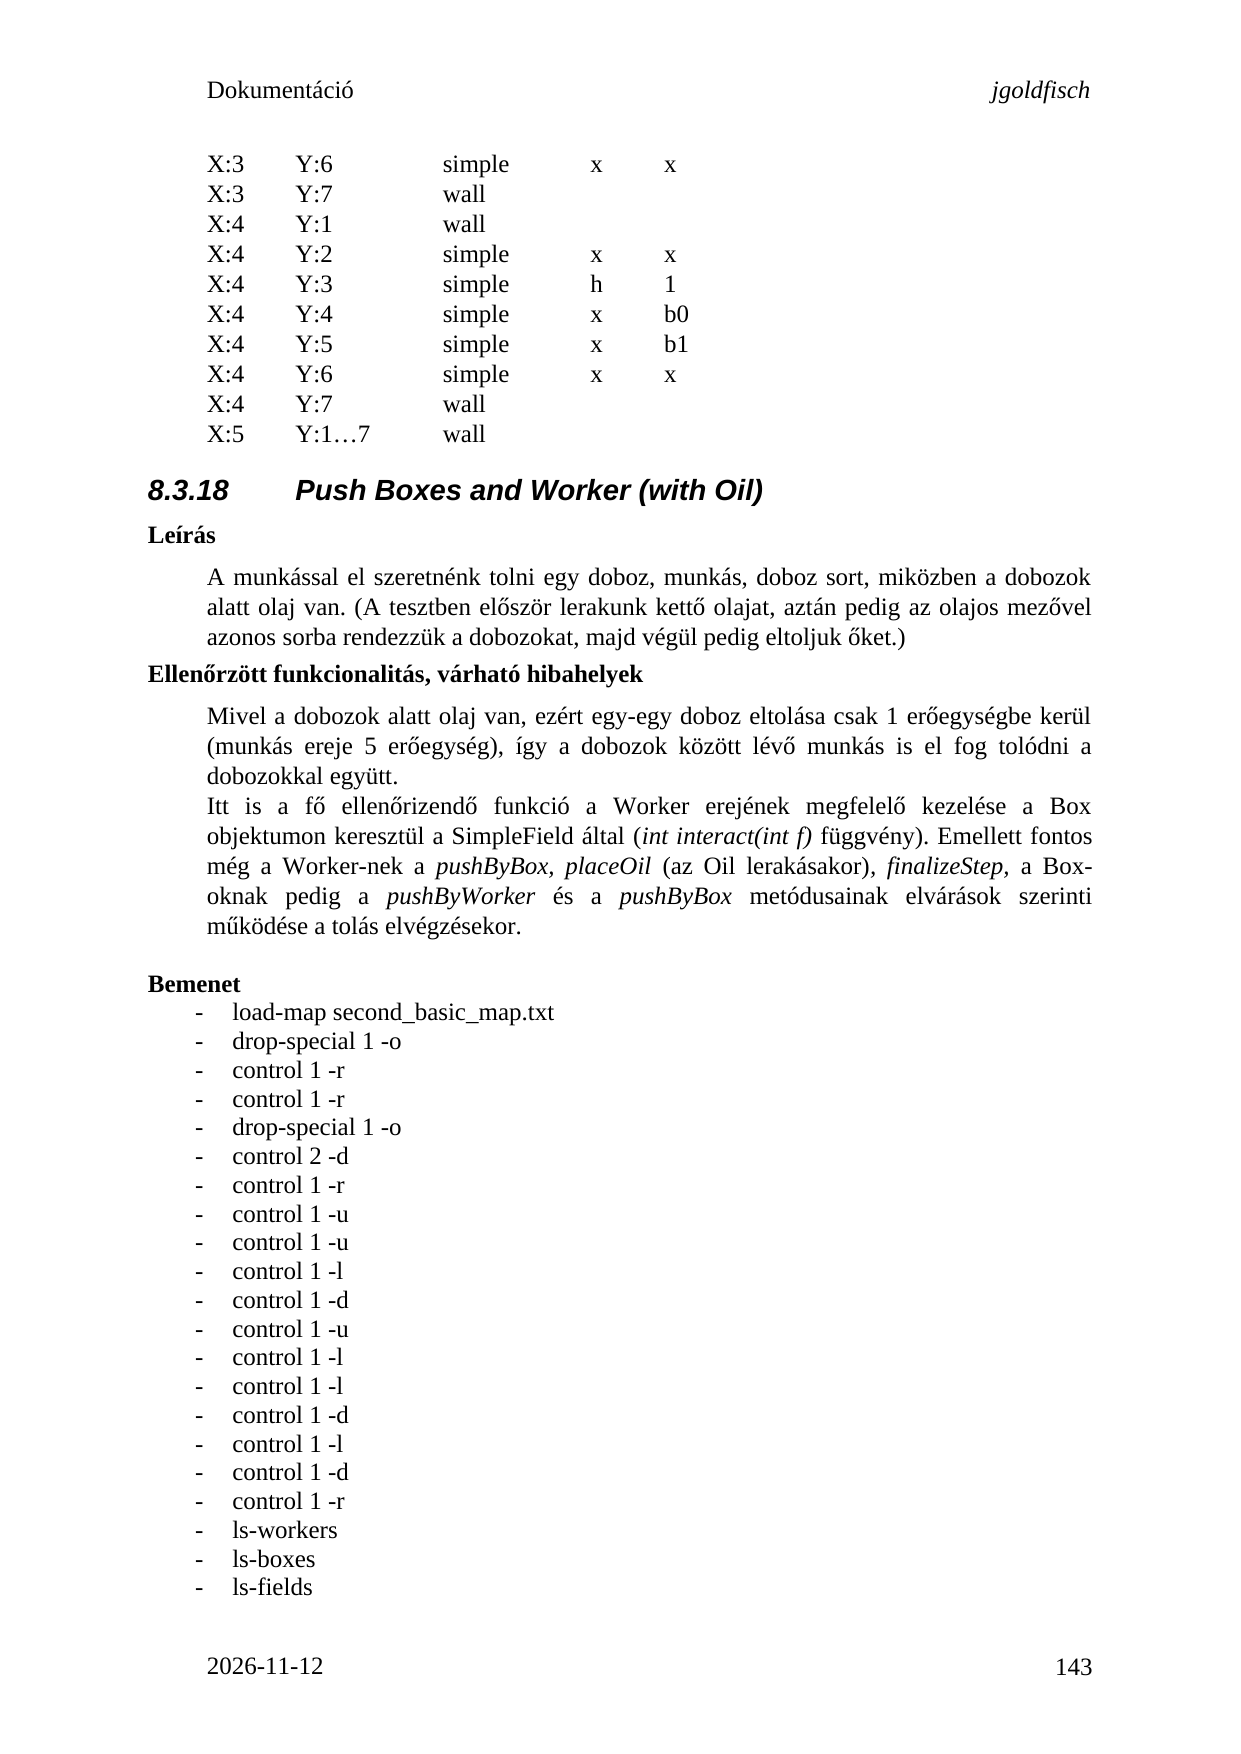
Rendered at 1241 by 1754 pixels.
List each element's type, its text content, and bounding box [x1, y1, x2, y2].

text X:4 Y:1 wall [148, 208, 1093, 238]
text control 1 -r [195, 1486, 1093, 1515]
text X:4 Y:2 simple x x [148, 238, 1093, 268]
text Leírás [148, 519, 1093, 549]
text X:5 Y:1…7 wall [148, 418, 1093, 448]
text A munkással el szeretnénk tolni egy doboz, munkás, doboz sort, miközben a dobozok alatt olaj van. (A tesztben először lerakunk kettő olajat, aztán pedig az olajos mezővel azonos sorba rendezzük a dobozokat, majd végül pedig eltoljuk őket.) [207, 561, 1093, 651]
text drop-special 1 -o [195, 1112, 1093, 1141]
text load-map second_basic_map.txt [195, 997, 1093, 1026]
text control 1 -r [195, 1084, 1093, 1112]
text X:3 Y:6 simple x x [148, 148, 1093, 178]
text control 1 -r [195, 1055, 1093, 1084]
text Ellenőrzött funkcionalitás, várható hibahelyek [148, 657, 1093, 687]
text control 1 -l [195, 1429, 1093, 1457]
text X:3 Y:7 wall [148, 178, 1093, 208]
text control 2 -d [195, 1141, 1093, 1170]
text control 1 -u [195, 1199, 1093, 1227]
text ls-boxes [195, 1544, 1093, 1572]
text drop-special 1 -o [195, 1026, 1093, 1055]
text control 1 -l [195, 1342, 1093, 1371]
text X:4 Y:3 simple h 1 [148, 268, 1093, 298]
list Bemenet [148, 969, 1093, 997]
text control 1 -d [195, 1285, 1093, 1314]
text X:4 Y:6 simple x x [148, 358, 1093, 388]
text control 1 -d [195, 1457, 1093, 1486]
text control 1 -l [195, 1256, 1093, 1285]
text ls-workers [195, 1515, 1093, 1544]
text X:4 Y:4 simple x b0 [148, 298, 1093, 328]
text control 1 -d [195, 1400, 1093, 1429]
text ls-fields [195, 1572, 1093, 1601]
text Mivel a dobozok alatt olaj van, ezért egy-egy doboz eltolása csak 1 erőegységbe kerül (munkás ereje 5 erőegység), így a dobozok között lévő munkás is el fog tolódni a dobozokkal együtt. [207, 700, 1093, 790]
text X:4 Y:7 wall [148, 388, 1093, 418]
text control 1 -r [195, 1170, 1093, 1199]
subtitle Push Boxes and Worker (with Oil) [148, 473, 1093, 506]
text Itt is a fő ellenőrizendő funkció a Worker erejének megfelelő kezelése a Box objektumon keresztül a SimpleField által (int interact(int f) függvény). Emellett fontos még a Worker-nek a pushByBox, placeOil (az Oil lerakásakor), finalizeStep, a Box-oknak pedig a pushByWorker és a pushByBox metódusainak elvárások szerinti működése a tolás elvégzésekor. [207, 790, 1093, 940]
text control 1 -u [195, 1314, 1093, 1342]
text control 1 -u [195, 1227, 1093, 1256]
text control 1 -l [195, 1371, 1093, 1400]
text X:4 Y:5 simple x b1 [148, 328, 1093, 358]
